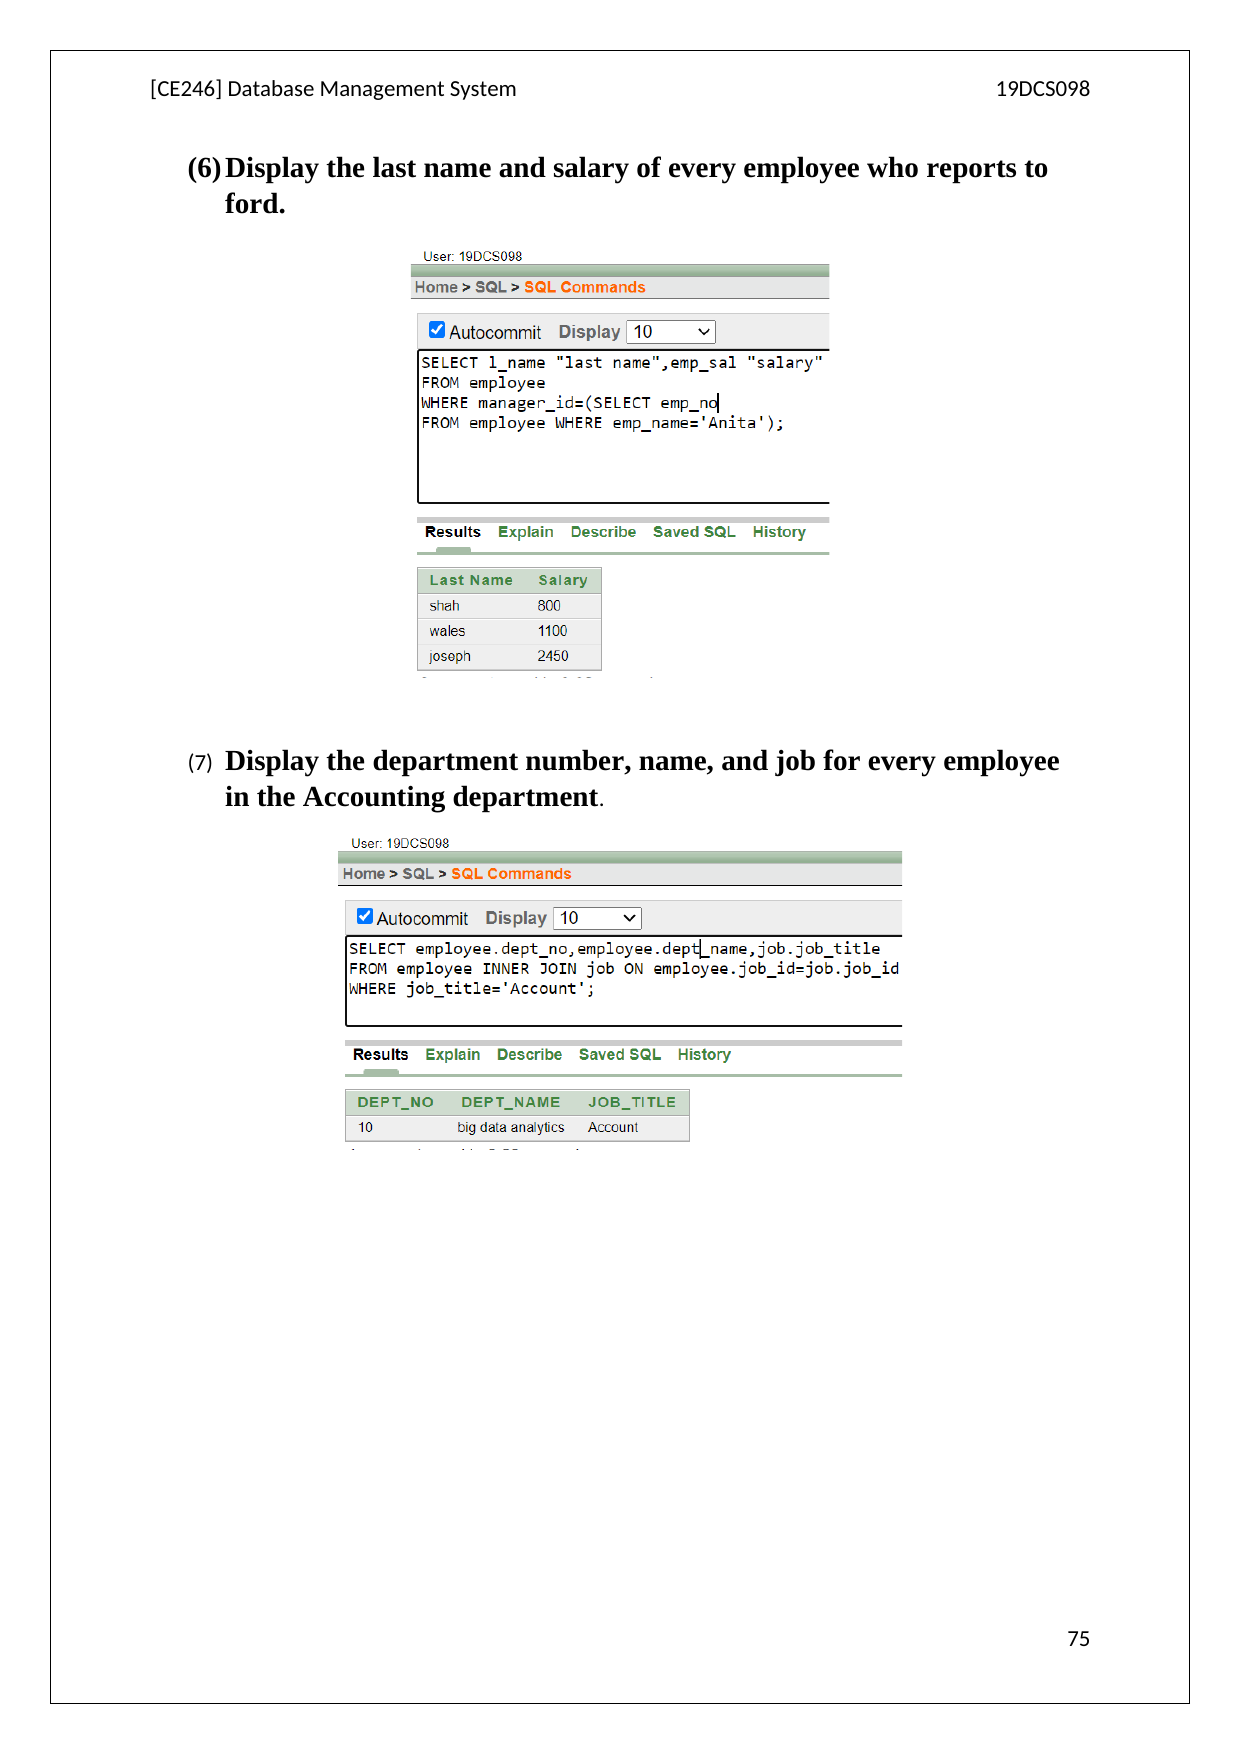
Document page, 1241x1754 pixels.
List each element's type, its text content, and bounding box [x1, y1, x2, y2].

picture [410, 238, 830, 678]
list Display the department number, name, and job for every employee in the Accounting department. [187, 743, 1090, 813]
list Display the last name and salary of every employee who reports to ford. [187, 150, 1090, 220]
picture [338, 832, 903, 1150]
